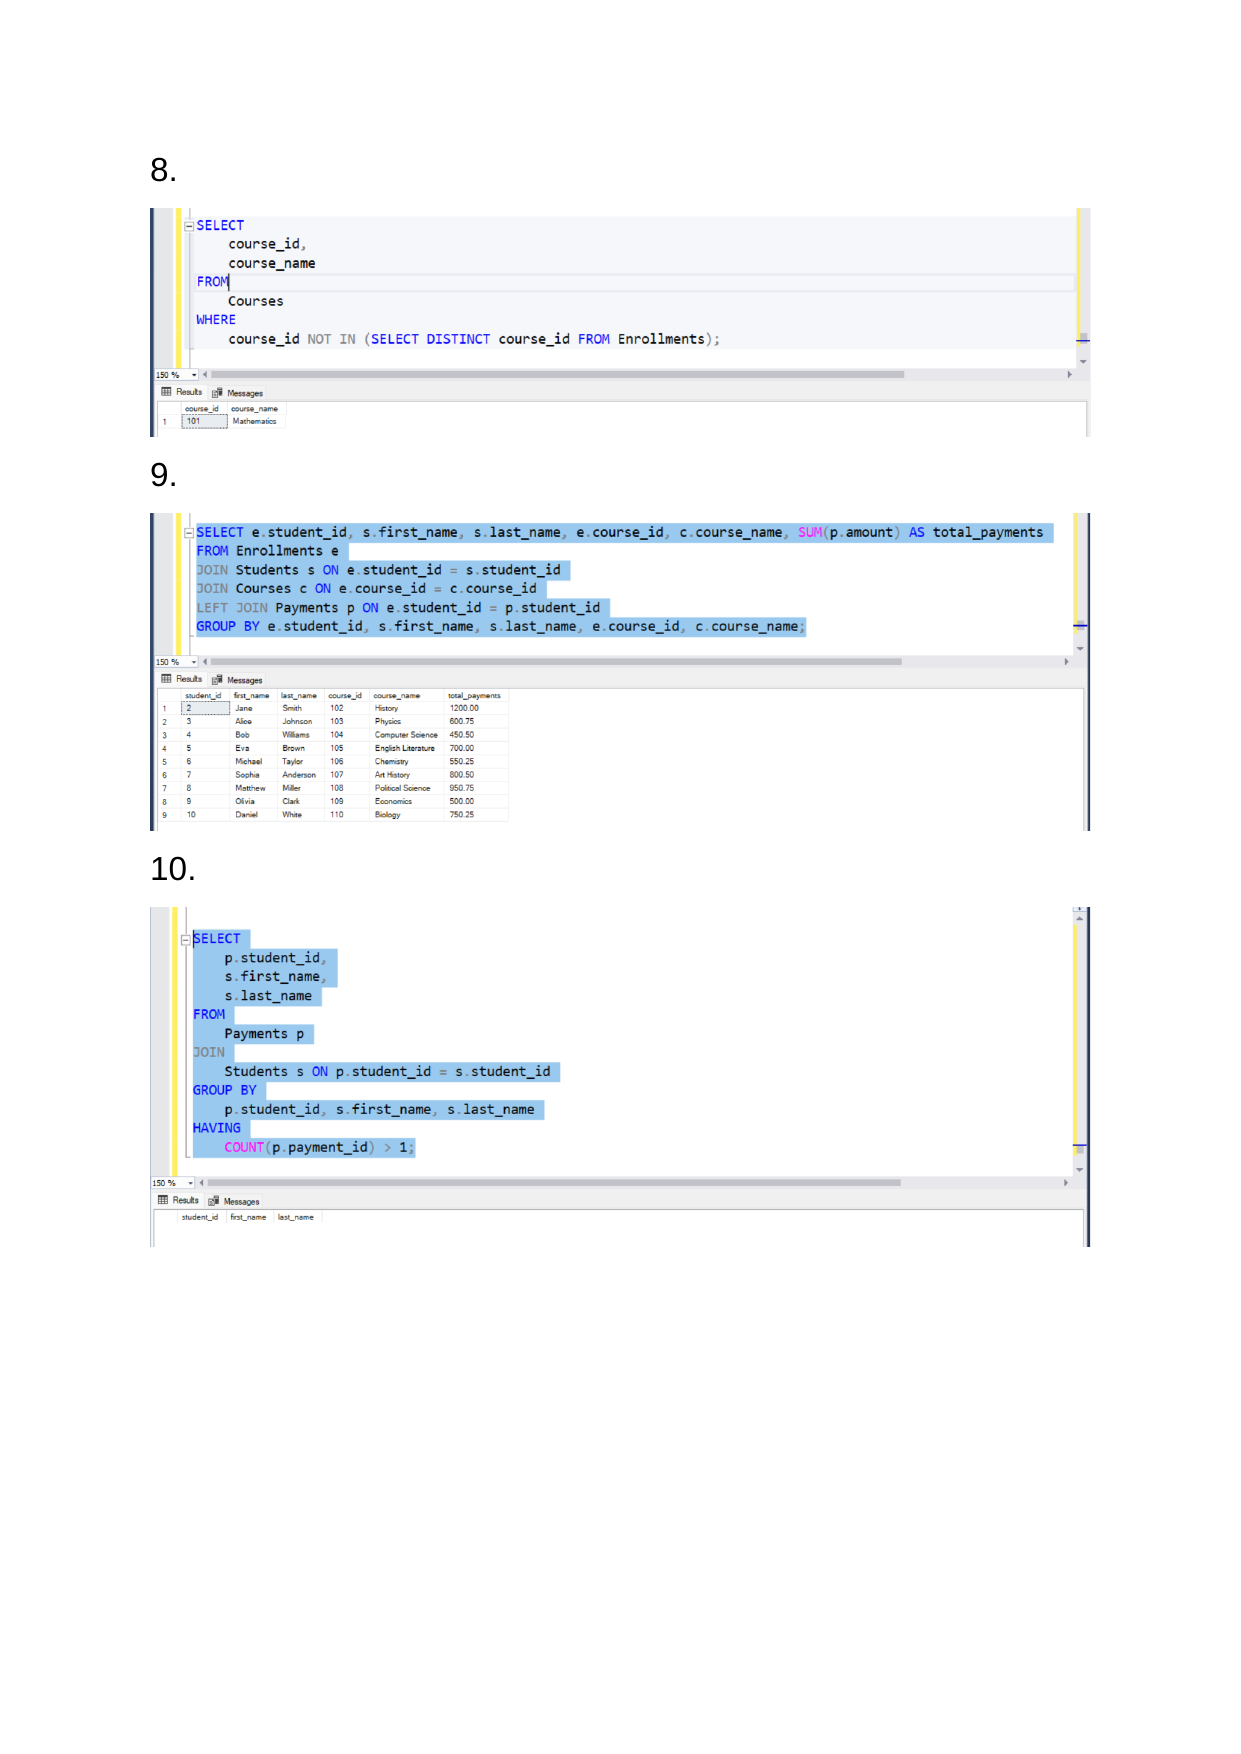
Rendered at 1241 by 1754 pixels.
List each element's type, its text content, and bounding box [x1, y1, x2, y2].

text 10. [150, 849, 1090, 888]
picture [150, 208, 1091, 437]
picture [150, 513, 1091, 831]
text 9. [150, 455, 1090, 493]
picture [150, 907, 1091, 1247]
text 8. [150, 150, 1090, 188]
